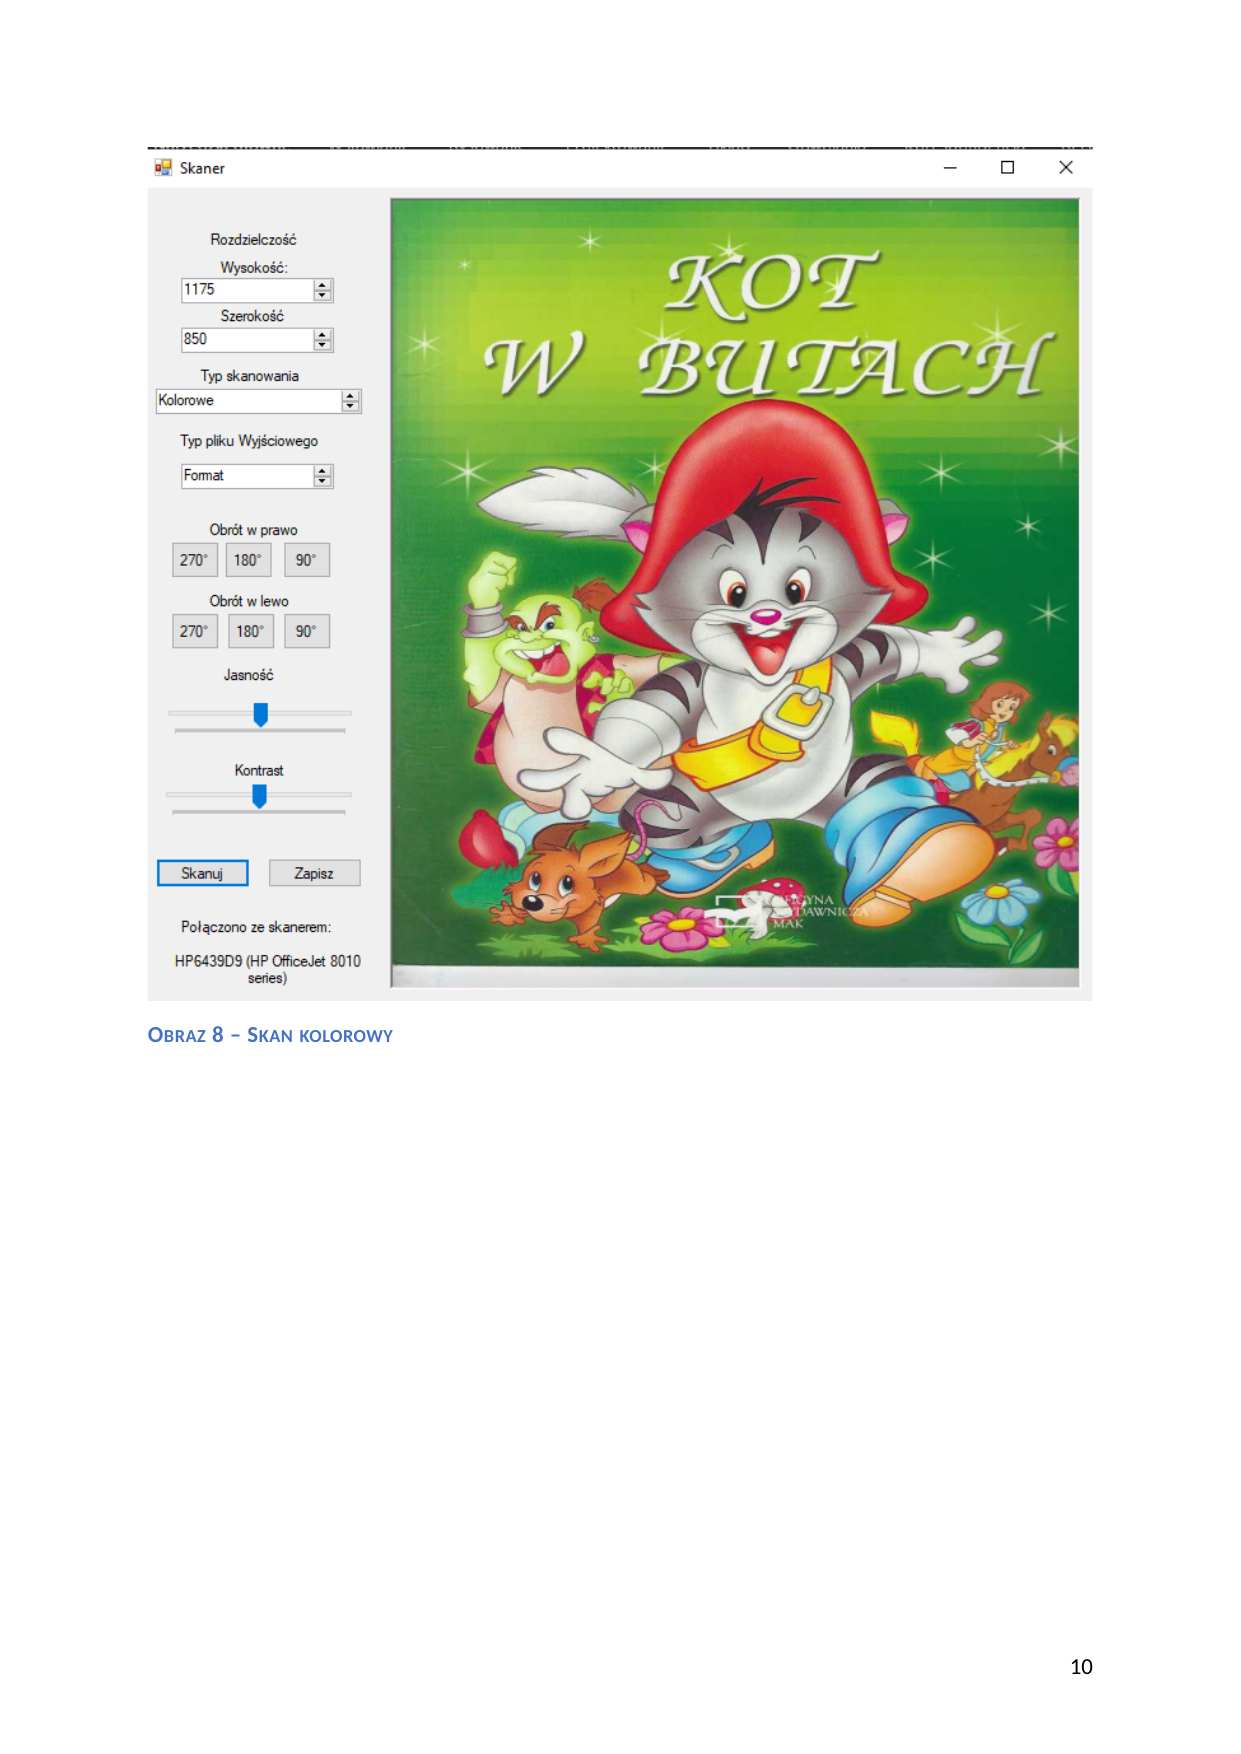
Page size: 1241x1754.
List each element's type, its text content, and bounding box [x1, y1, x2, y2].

text Obraz 8 – Skan kolorowy [148, 1020, 1093, 1048]
picture [147, 147, 1093, 1001]
